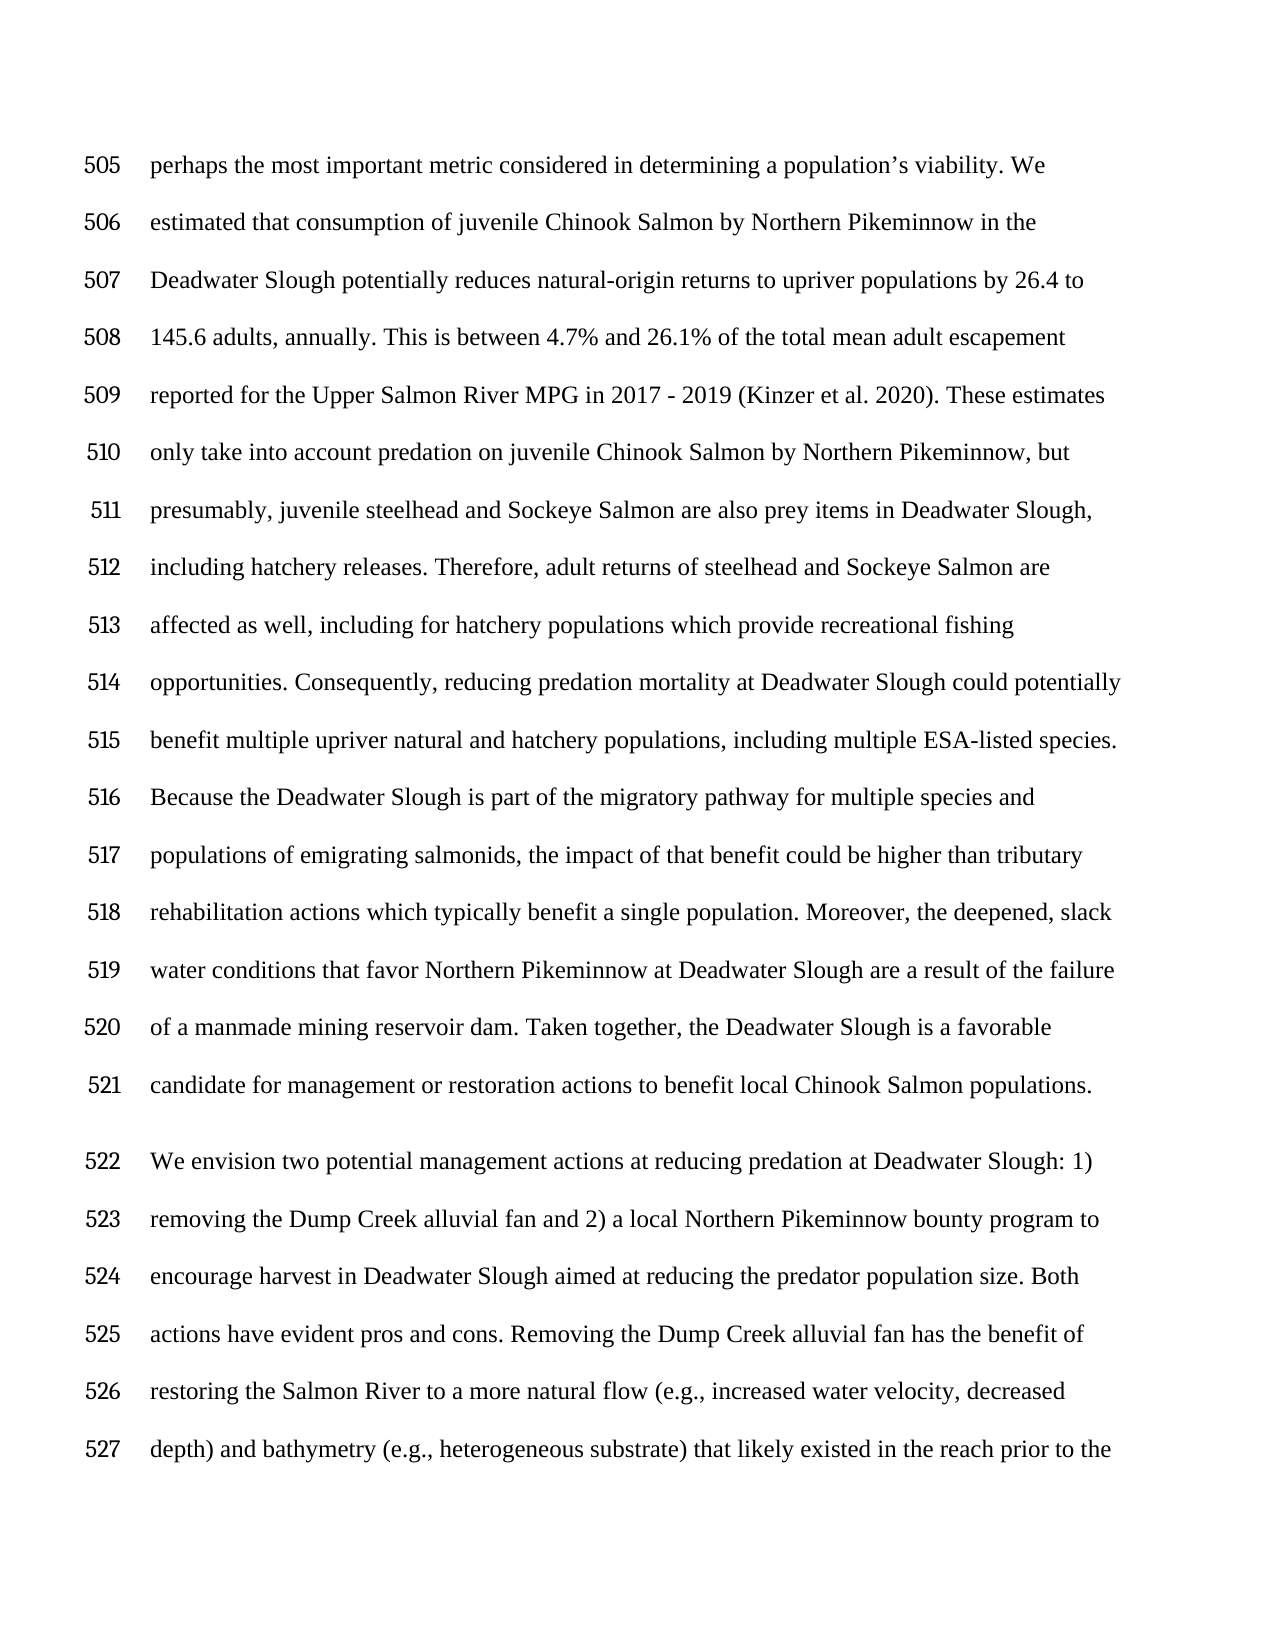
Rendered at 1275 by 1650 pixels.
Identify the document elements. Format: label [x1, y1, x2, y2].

text [150, 1146, 1125, 1462]
text [150, 150, 1125, 1099]
